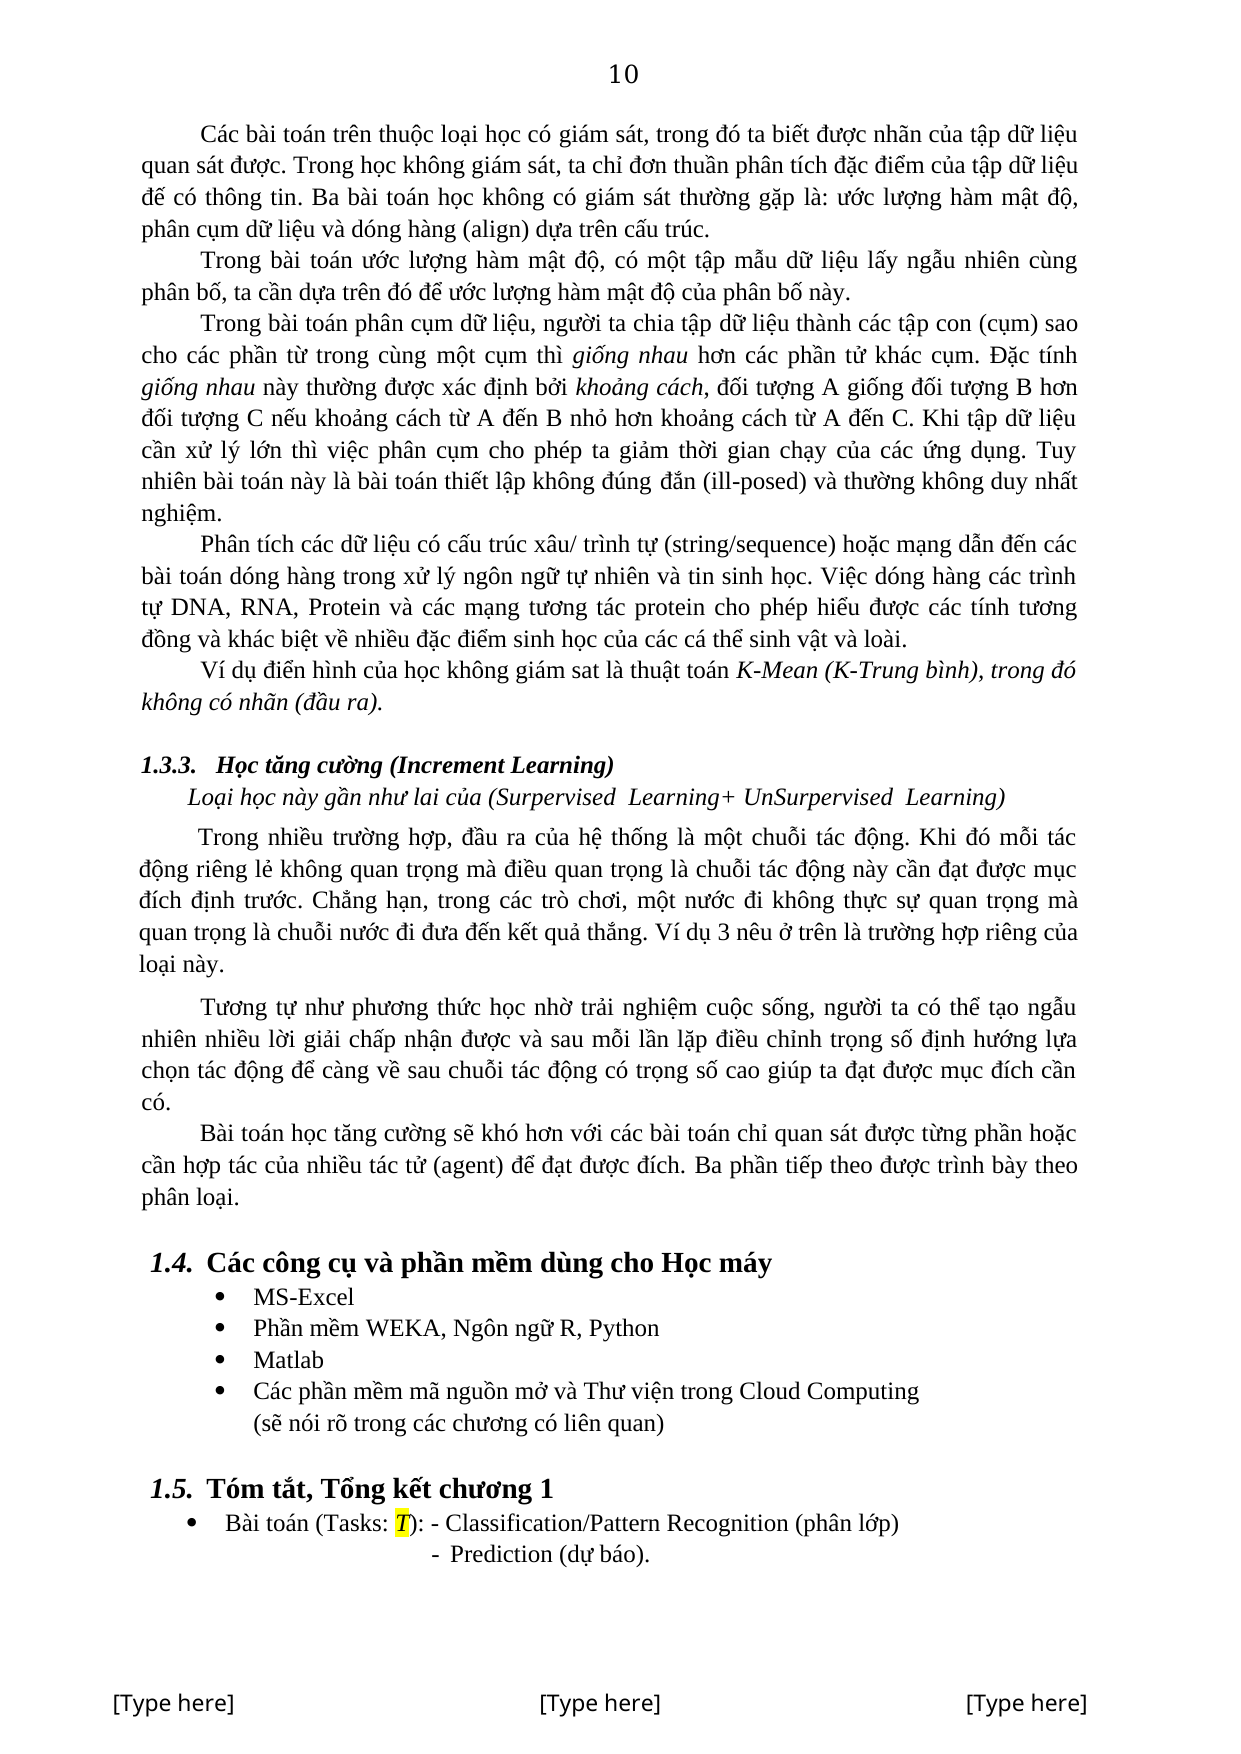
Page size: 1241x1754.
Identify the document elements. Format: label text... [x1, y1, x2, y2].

text Trong bài toán ước lượng hàm mật độ, có một tập mẫu dữ liệu lấy ngẫu nhiên cùng phân bố, ta cần dựa trên đó để ước lượng hàm mật độ của phân bố này. [141, 245, 1078, 306]
list Bài toán (Tasks: T): - Classification/Pattern Recognition (phân lớp) [187, 1508, 395, 1537]
text Trong bài toán phân cụm dữ liệu, người ta chia tập dữ liệu thành các tập con (cụm) sao cho các phần từ trong cùng một cụm thì giống nhau hơn các phần tử khác cụm. Đặc tính giống nhau này thường được xác định bởi khoảng cách, đối tượng A giống đối tượng B hơn đối tượng C nếu khoảng cách từ A đến B nhỏ hơn khoảng cách từ A đến C. Khi tập dữ liệu cần xử lý lớn thì việc phân cụm cho phép ta giảm thời gian chạy của các ứng dụng. Tuy nhiên bài toán này là bài toán thiết lập không đúng đắn (ill-posed) và thường không duy nhất nghiệm. [141, 308, 1078, 527]
list Các phần mềm mã nguồn mở và Thư viện trong Cloud Computing [216, 1376, 1078, 1405]
list Bài toán (Tasks: T): - Classification/Pattern Recognition (phân lớp) [409, 1508, 1078, 1537]
list MS-Excel [216, 1282, 1078, 1310]
list Học tăng cường (Increment Learning) [141, 750, 1062, 779]
text Bài toán học tăng cường sẽ khó hơn với các bài toán chỉ quan sát được từng phần hoặc cần hợp tác của nhiều tác tử (agent) để đạt được đích. Ba phần tiếp theo được trình bày theo phân loại. [141, 1118, 1079, 1210]
text Ví dụ điển hình của học không giám sat là thuật toán K-Mean (K-Trung bình), trong đó không có nhãn (đầu ra). [141, 656, 1078, 716]
list Prediction (dự báo). [431, 1539, 1078, 1568]
text Các bài toán trên thuộc loại học có giám sát, trong đó ta biết được nhãn của tập dữ liệu quan sát được. Trong học không giám sát, ta chỉ đơn thuần phân tích đặc điểm của tập dữ liệu đế có thông tin. Ba bài toán học không có giám sát thường gặp là: ước lượng hàm mật độ, phân cụm dữ liệu và dóng hàng (align) dựa trên cấu trúc. [141, 119, 1078, 242]
text Tương tự như phương thức học nhờ trải nghiệm cuộc sống, người ta có thể tạo ngẫu nhiên nhiều lời giải chấp nhận được và sau mỗi lần lặp điều chỉnh trọng số định hướng lựa chọn tác động để càng về sau chuỗi tác động có trọng số cao giúp ta đạt được mục đích cần có. [141, 992, 1078, 1116]
list (sẽ nói rõ trong các chương có liên quan) [253, 1408, 1078, 1437]
list Loại học này gần như lai của (Surpervised Learning+ UnSurpervised Learning) [187, 782, 1062, 811]
list Tóm tắt, Tổng kết chương 1 [150, 1471, 1078, 1504]
text Trong nhiều trường hợp, đầu ra của hệ thống là một chuỗi tác động. Khi đó mỗi tác động riêng lẻ không quan trọng mà điều quan trọng là chuỗi tác động này cần đạt được mục đích định trước. Chẳng hạn, trong các trò chơi, một nước đi không thực sự quan trọng mà quan trọng là chuỗi nước đi đưa đến kết quả thắng. Ví dụ 3 nêu ở trên là trường hợp riêng của loại này. [139, 822, 1078, 977]
list Các công cụ và phần mềm dùng cho Học máy [150, 1245, 1078, 1278]
list Matlab [216, 1345, 1078, 1373]
list Phần mềm WEKA, Ngôn ngữ R, Python [216, 1313, 1078, 1342]
text Phân tích các dữ liệu có cấu trúc xâu/ trình tự (string/sequence) hoặc mạng dẫn đến các bài toán dóng hàng trong xử lý ngôn ngữ tự nhiên và tin sinh học. Việc dóng hàng các trình tự DNA, RNA, Protein và các mạng tương tác protein cho phép hiểu được các tính tương đồng và khác biệt về nhiều đặc điểm sinh học của các cá thể sinh vật và loài. [141, 529, 1078, 653]
